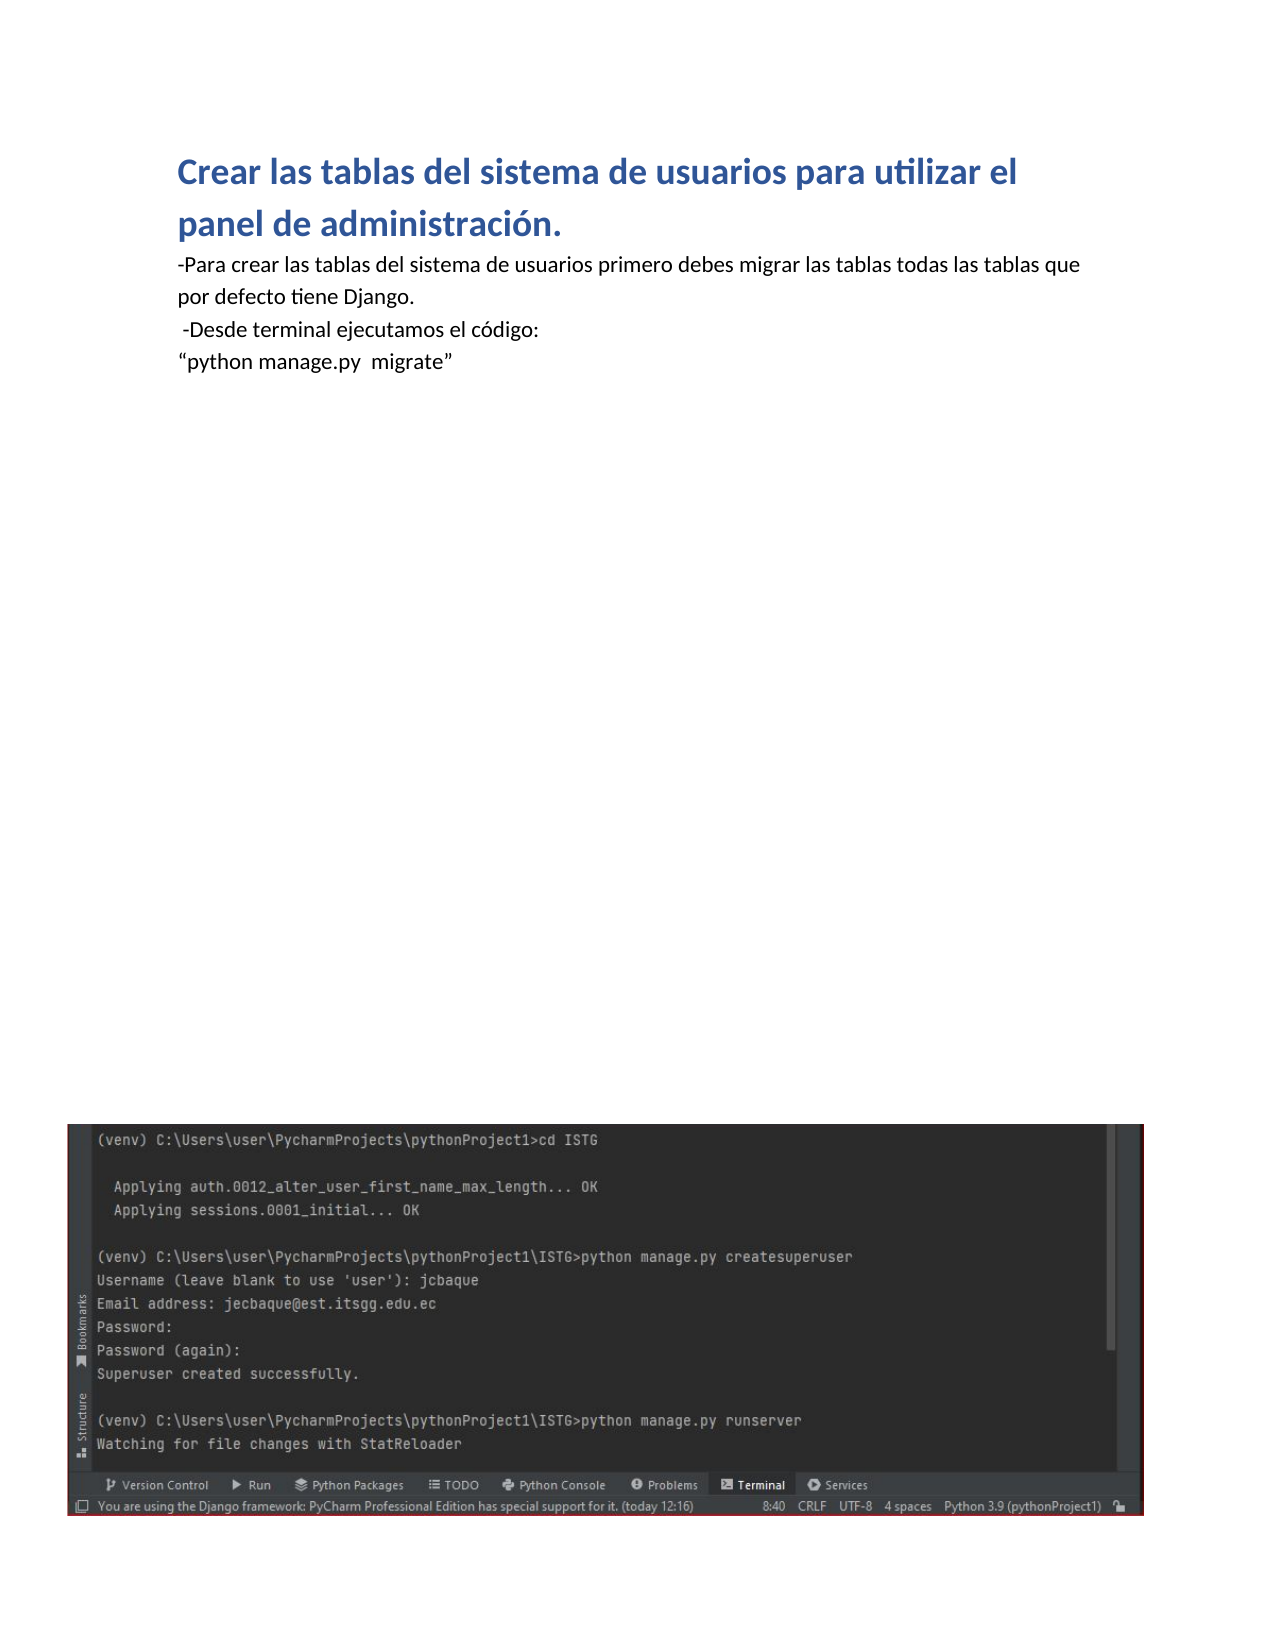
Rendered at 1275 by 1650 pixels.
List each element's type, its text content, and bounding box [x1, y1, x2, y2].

text Crear las tablas del sistema de usuarios para utilizar el panel de administración. -Para crear las tablas del sistema de usuarios primero debes migrar las tablas todas las tablas que por defecto tiene Django. -Desde terminal ejecutamos el código: “python manage.py migrate” Crear un usuario para poder ingresar al panel de administración -Luego desde el mismo terminal escribimos el código: “python manage.py createsuperuser” -Nos pedirá un username, un email y un password -Levantamos el servidor con el codigo: “python manage.py runserver ” [177, 148, 1098, 930]
picture [67, 1124, 1144, 1516]
